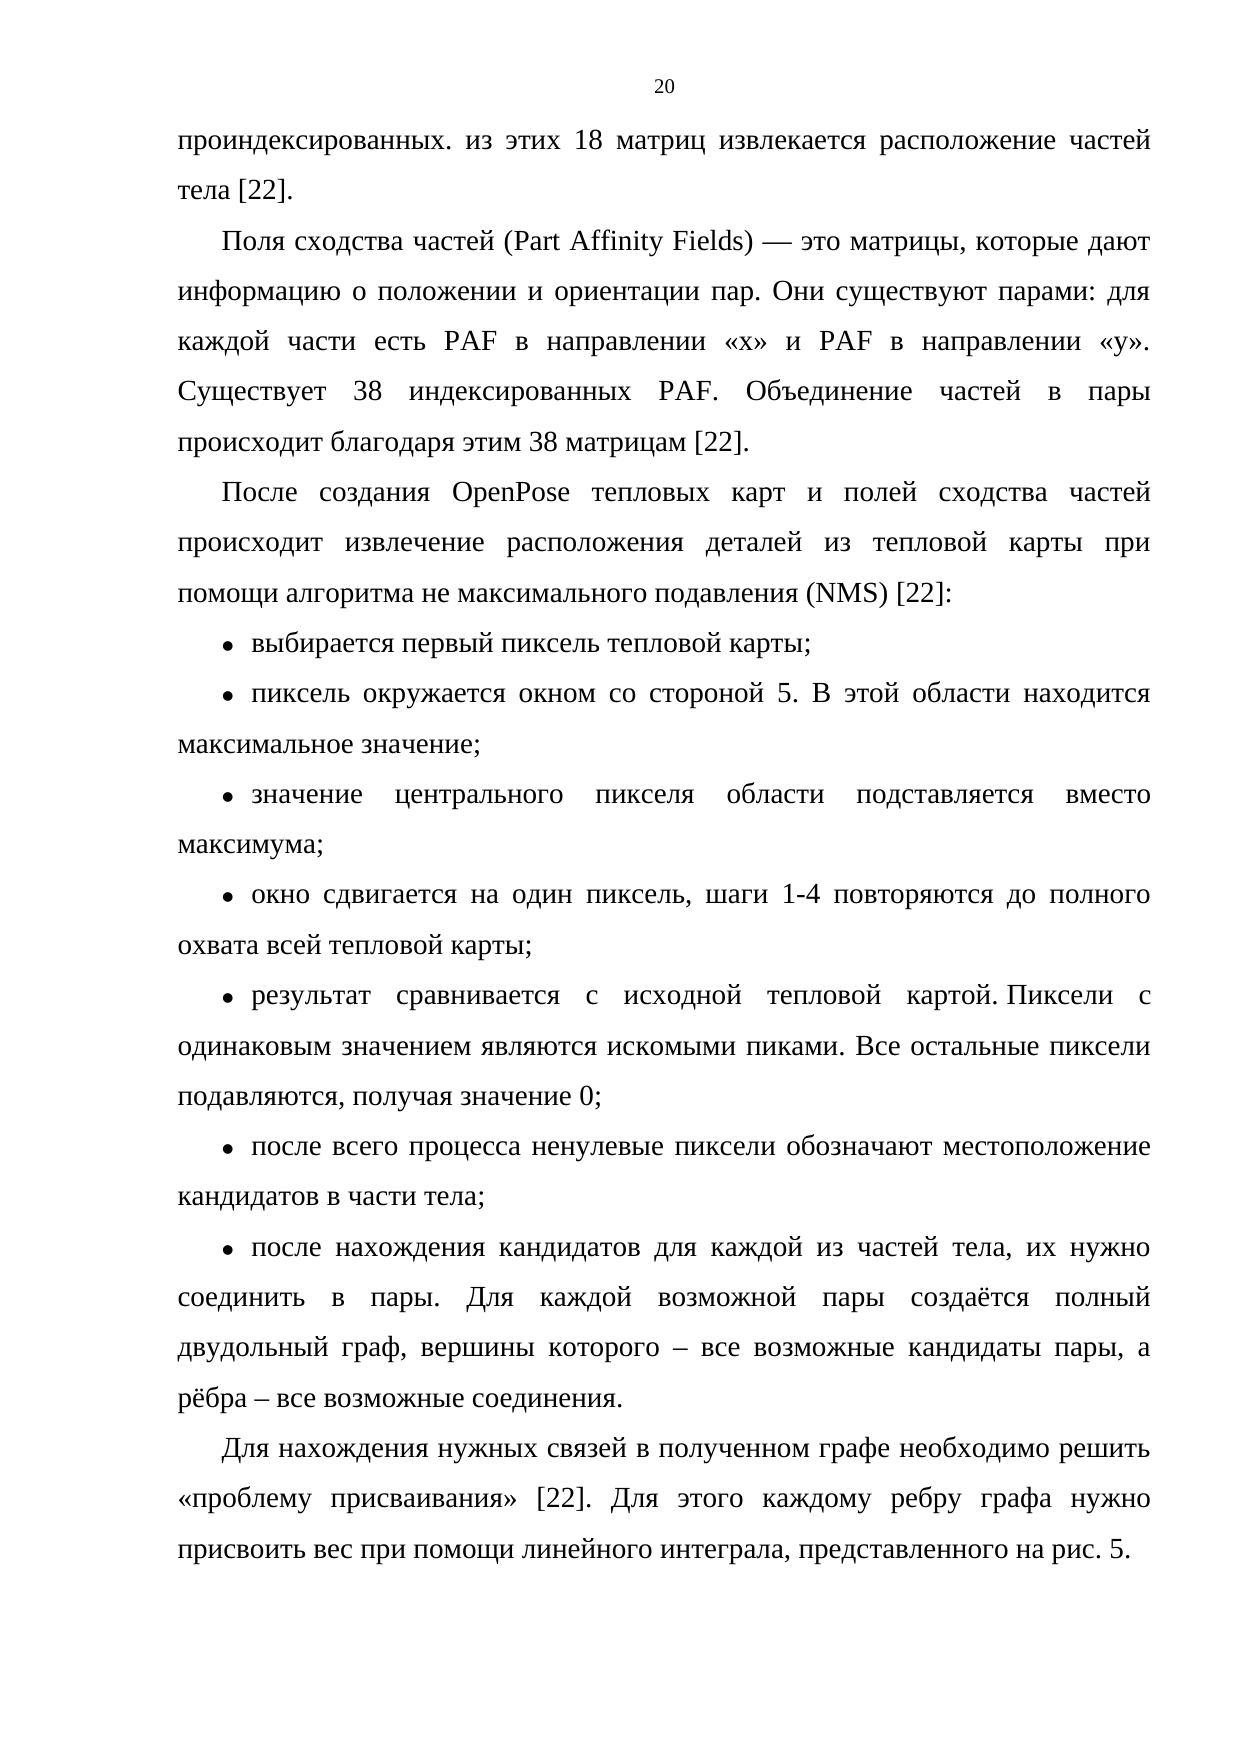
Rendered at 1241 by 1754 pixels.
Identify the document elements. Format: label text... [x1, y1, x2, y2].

text После создания OpenPose тепловых карт и полей сходства частей происходит извлечение расположения деталей из тепловой карты при помощи алгоритма не максимального подавления (NMS) [22]: [177, 474, 1152, 608]
text пиксель окружается окном со стороной 5. В этой области находится максимальное значение; [177, 675, 1152, 759]
text после всего процесса ненулевые пиксели обозначают местоположение кандидатов в части тела; [177, 1128, 1152, 1212]
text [177, 122, 1152, 206]
text окно сдвигается на один пиксель, шаги 1-4 повторяются до полного охвата всей тепловой карты; [177, 877, 1152, 961]
text после нахождения кандидатов для каждой из частей тела, их нужно соединить в пары. Для каждой возможной пары создаётся полный двудольный граф, вершины которого – все возможные кандидаты пары, а рёбра – все возможные соединения. [177, 1229, 1152, 1413]
text Поля сходства частей (Part Affinity Fields) — это матрицы, которые дают информацию о положении и ориентации пар. Они существуют парами: для каждой части есть PAF в направлении «x» и PAF в направлении «y». Существует 38 индексированных PAF. Объединение частей в пары происходит благодаря этим 38 матрицам [22]. [177, 223, 1152, 457]
text Для нахождения нужных связей в полученном графе необходимо решить «проблему присваивания» [22]. Для этого каждому ребру графа нужно присвоить вес при помощи линейного интеграла, представленного на рис. 5. [177, 1430, 1152, 1564]
text значение центрального пикселя области подставляется вместо максимума; [177, 776, 1152, 860]
text результат сравнивается с исходной тепловой картой. Пиксели с одинаковым значением являются искомыми пиками. Все остальные пиксели подавляются, получая значение 0; [177, 977, 1152, 1111]
text выбирается первый пиксель тепловой карты; [177, 625, 1152, 659]
